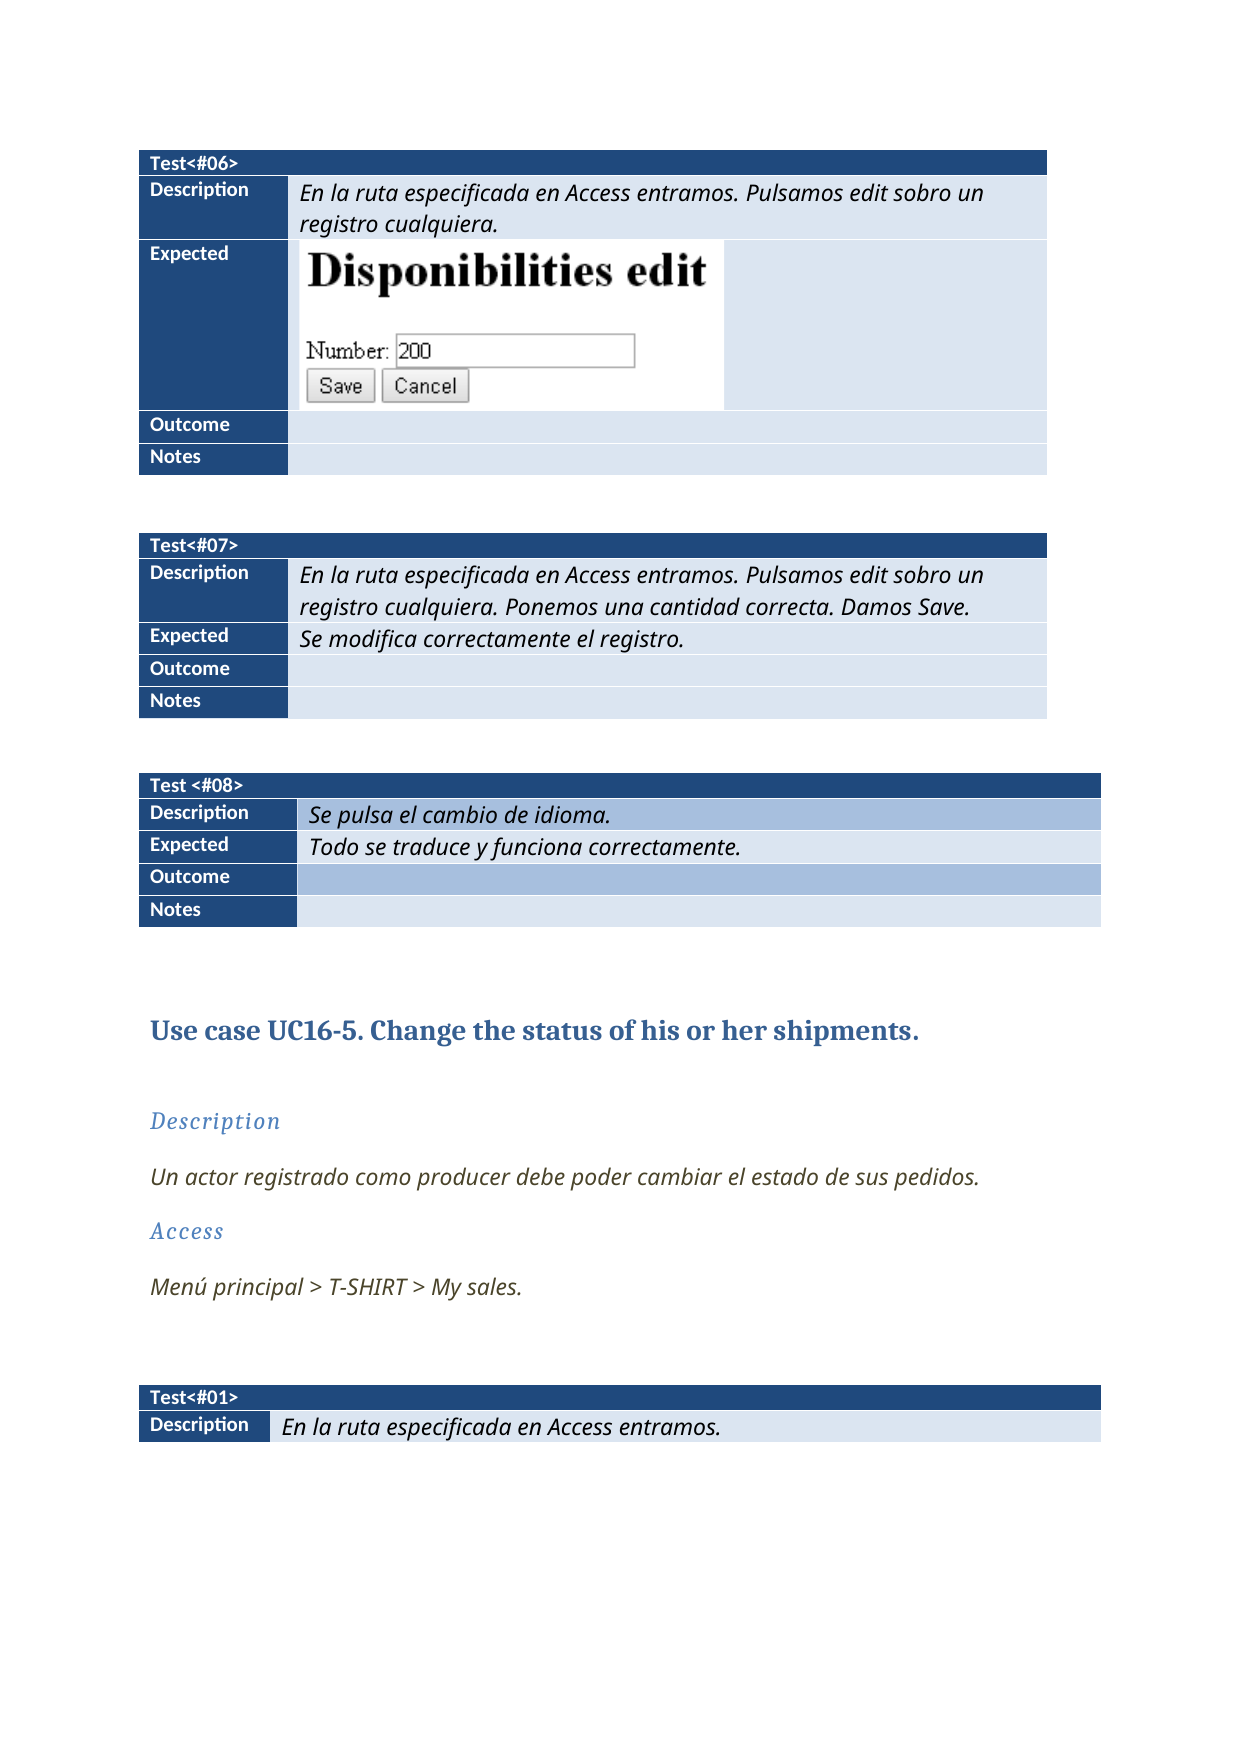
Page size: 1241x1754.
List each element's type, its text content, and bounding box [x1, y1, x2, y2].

table_header Test <#08> [139, 773, 1101, 798]
table_cell Notes [139, 687, 288, 718]
table_cell Expected [139, 240, 288, 410]
table_header Test<#01> [139, 1385, 1101, 1410]
table_cell Outcome [139, 411, 288, 443]
table_cell Expected [139, 831, 297, 863]
table_cell [725, 240, 1047, 410]
table_cell [288, 411, 1047, 443]
table_cell Description [139, 799, 297, 830]
table_cell [298, 896, 1101, 927]
text Menú principal > T-SHIRT > My sales. [150, 1271, 1090, 1302]
table_cell [288, 444, 1047, 475]
table_cell Expected [139, 623, 288, 654]
table_cell Se pulsa el cambio de idioma. [298, 799, 1101, 830]
table_cell Description [139, 559, 288, 622]
table_cell [288, 655, 1047, 686]
picture [299, 240, 725, 411]
table_cell Description [139, 1411, 270, 1442]
table_cell Outcome [139, 864, 297, 895]
table_cell Se modifica correctamente el registro. [288, 623, 1047, 654]
text Use case UC16-5. Change the status of his or her shipments. [150, 1014, 1090, 1048]
table_cell En la ruta especificada en Access entramos. [270, 1411, 1101, 1442]
text Description [150, 1107, 1090, 1135]
table_cell Outcome [139, 655, 288, 686]
table_header Test<#07> [139, 533, 1047, 558]
table_cell Notes [139, 444, 288, 475]
table_cell Todo se traduce y funciona correctamente. [298, 831, 1101, 863]
table_cell Description [139, 176, 288, 239]
table_cell [288, 687, 1047, 718]
table_cell En la ruta especificada en Access entramos. Pulsamos edit sobro un registro cualquiera. [288, 176, 1047, 239]
table_cell En la ruta especificada en Access entramos. Pulsamos edit sobro un registro cualquiera. Ponemos una cantidad correcta. Damos Save. [288, 559, 1047, 622]
text Access [150, 1217, 1090, 1246]
table_header Test<#06> [139, 150, 1047, 175]
table_cell Notes [139, 896, 297, 927]
text Un actor registrado como producer debe poder cambiar el estado de sus pedidos. [150, 1160, 1090, 1192]
table_cell [298, 864, 1101, 895]
table_cell [288, 240, 299, 410]
